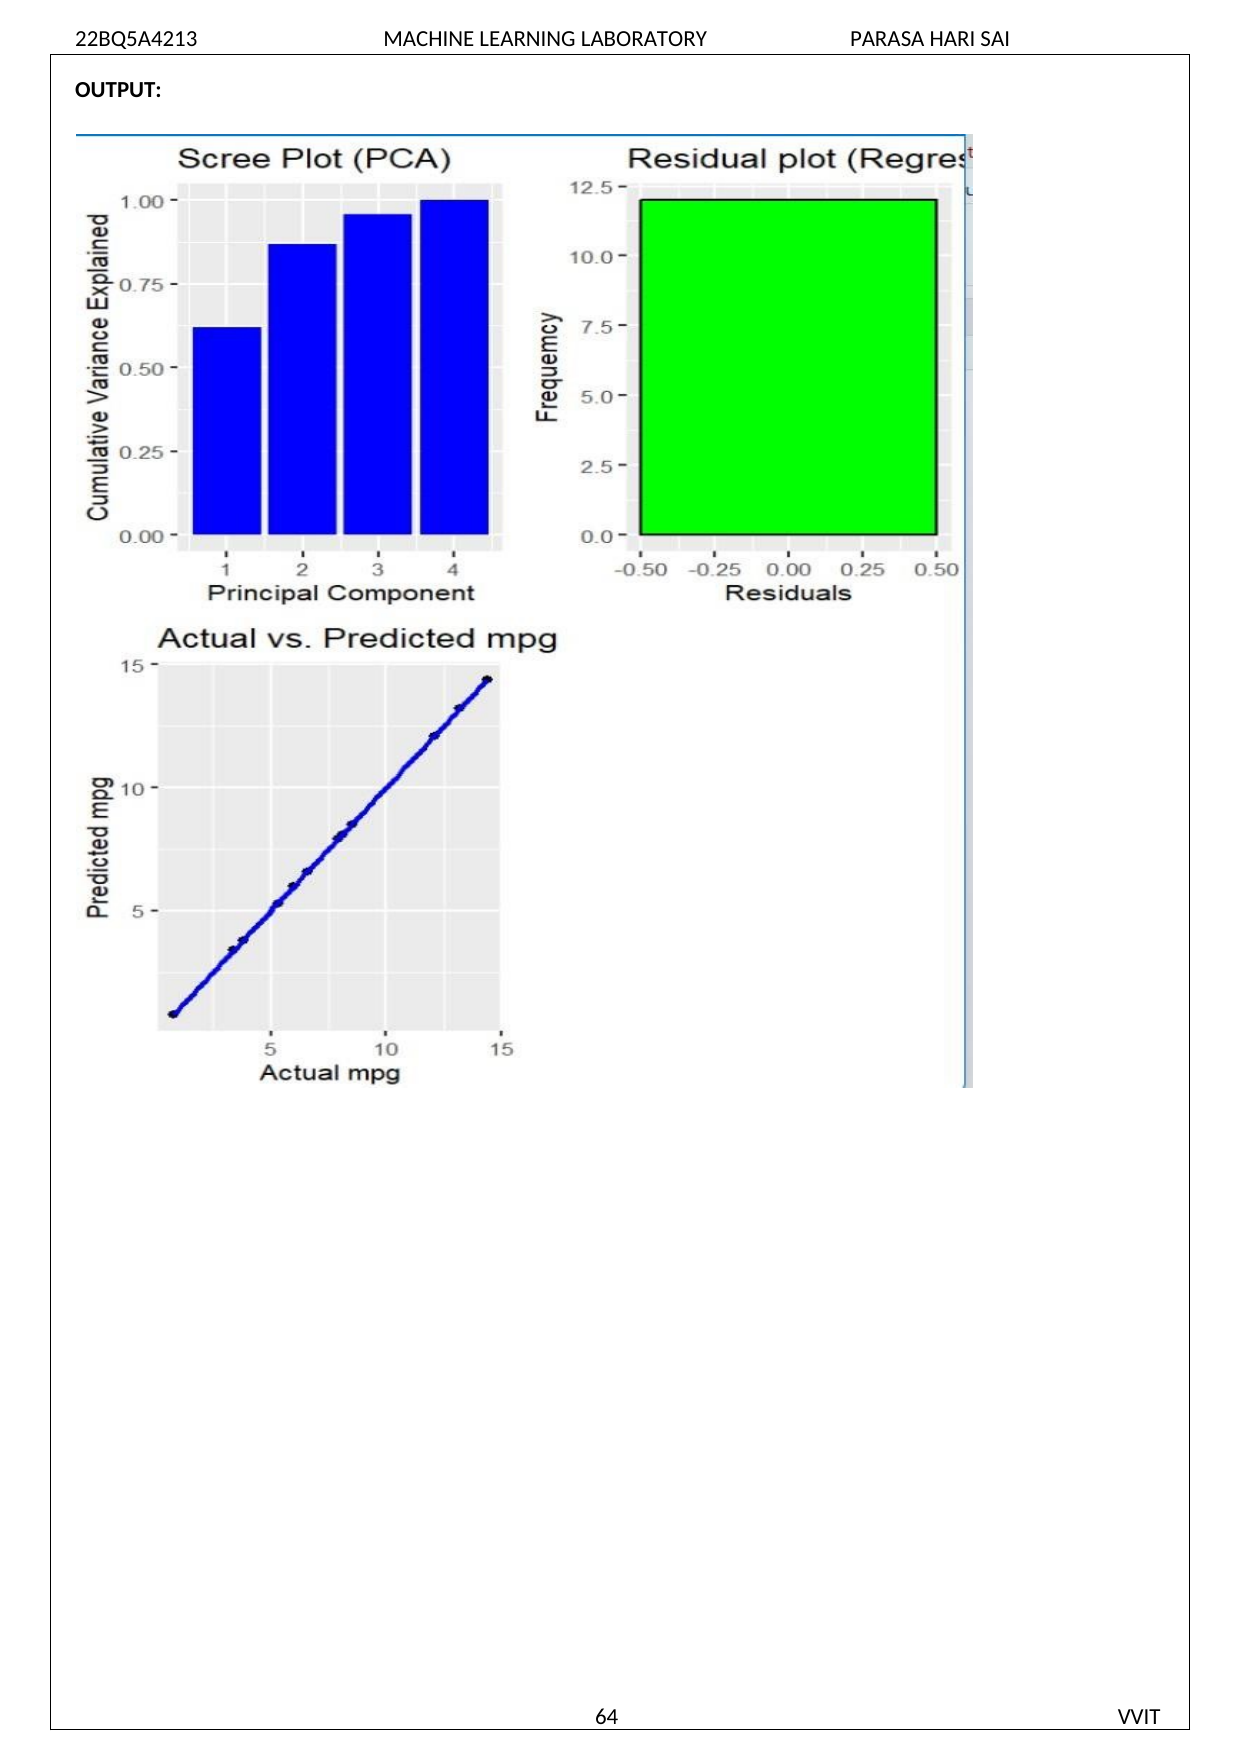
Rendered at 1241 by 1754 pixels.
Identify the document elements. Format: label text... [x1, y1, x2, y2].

picture [76, 134, 973, 1088]
text OUTPUT: [75, 75, 1165, 103]
